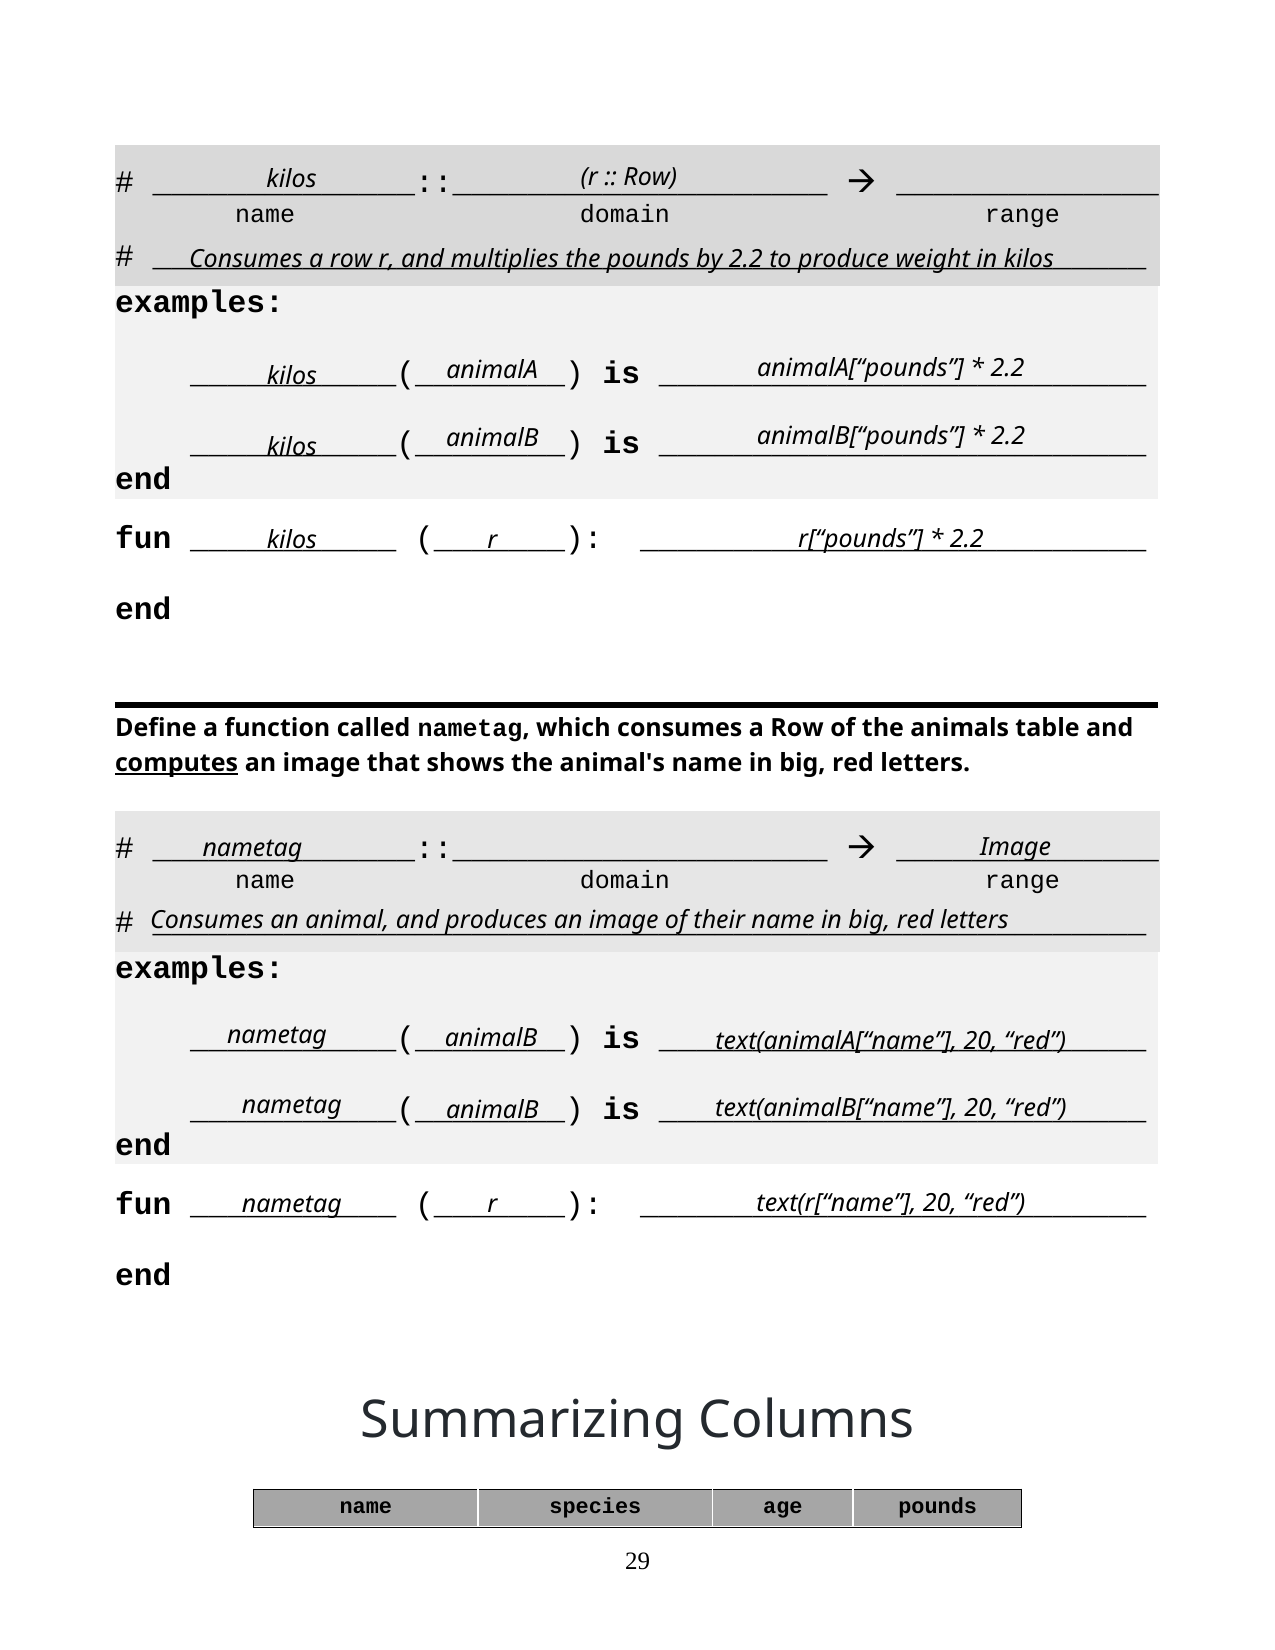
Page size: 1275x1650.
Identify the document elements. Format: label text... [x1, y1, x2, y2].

table_cell examples: ___________(________) is __________________________ ___________(________) is __________________________ end [115, 286, 1158, 499]
table_cell Define a function called nametag, which consumes a Row of the animals table and computes an image that shows the animal's name in big, red letters. [115, 1164, 1158, 1347]
subtitle Summarizing Columns [112, 112, 1162, 1453]
table_header species [479, 1490, 712, 1526]
table_header # ______________::____________________ ______________ name domain range # _____________________________________________________ [115, 145, 1160, 286]
table_header pounds [854, 1490, 1021, 1526]
table_cell fun ___________ (_______): ___________________________ end [115, 499, 1158, 702]
table_cell Define a function called nametag, which consumes a Row of the animals table and computes an image that shows the animal's name in big, red letters. [115, 708, 1158, 811]
table_header name [254, 1490, 477, 1526]
table_header age [713, 1490, 852, 1526]
